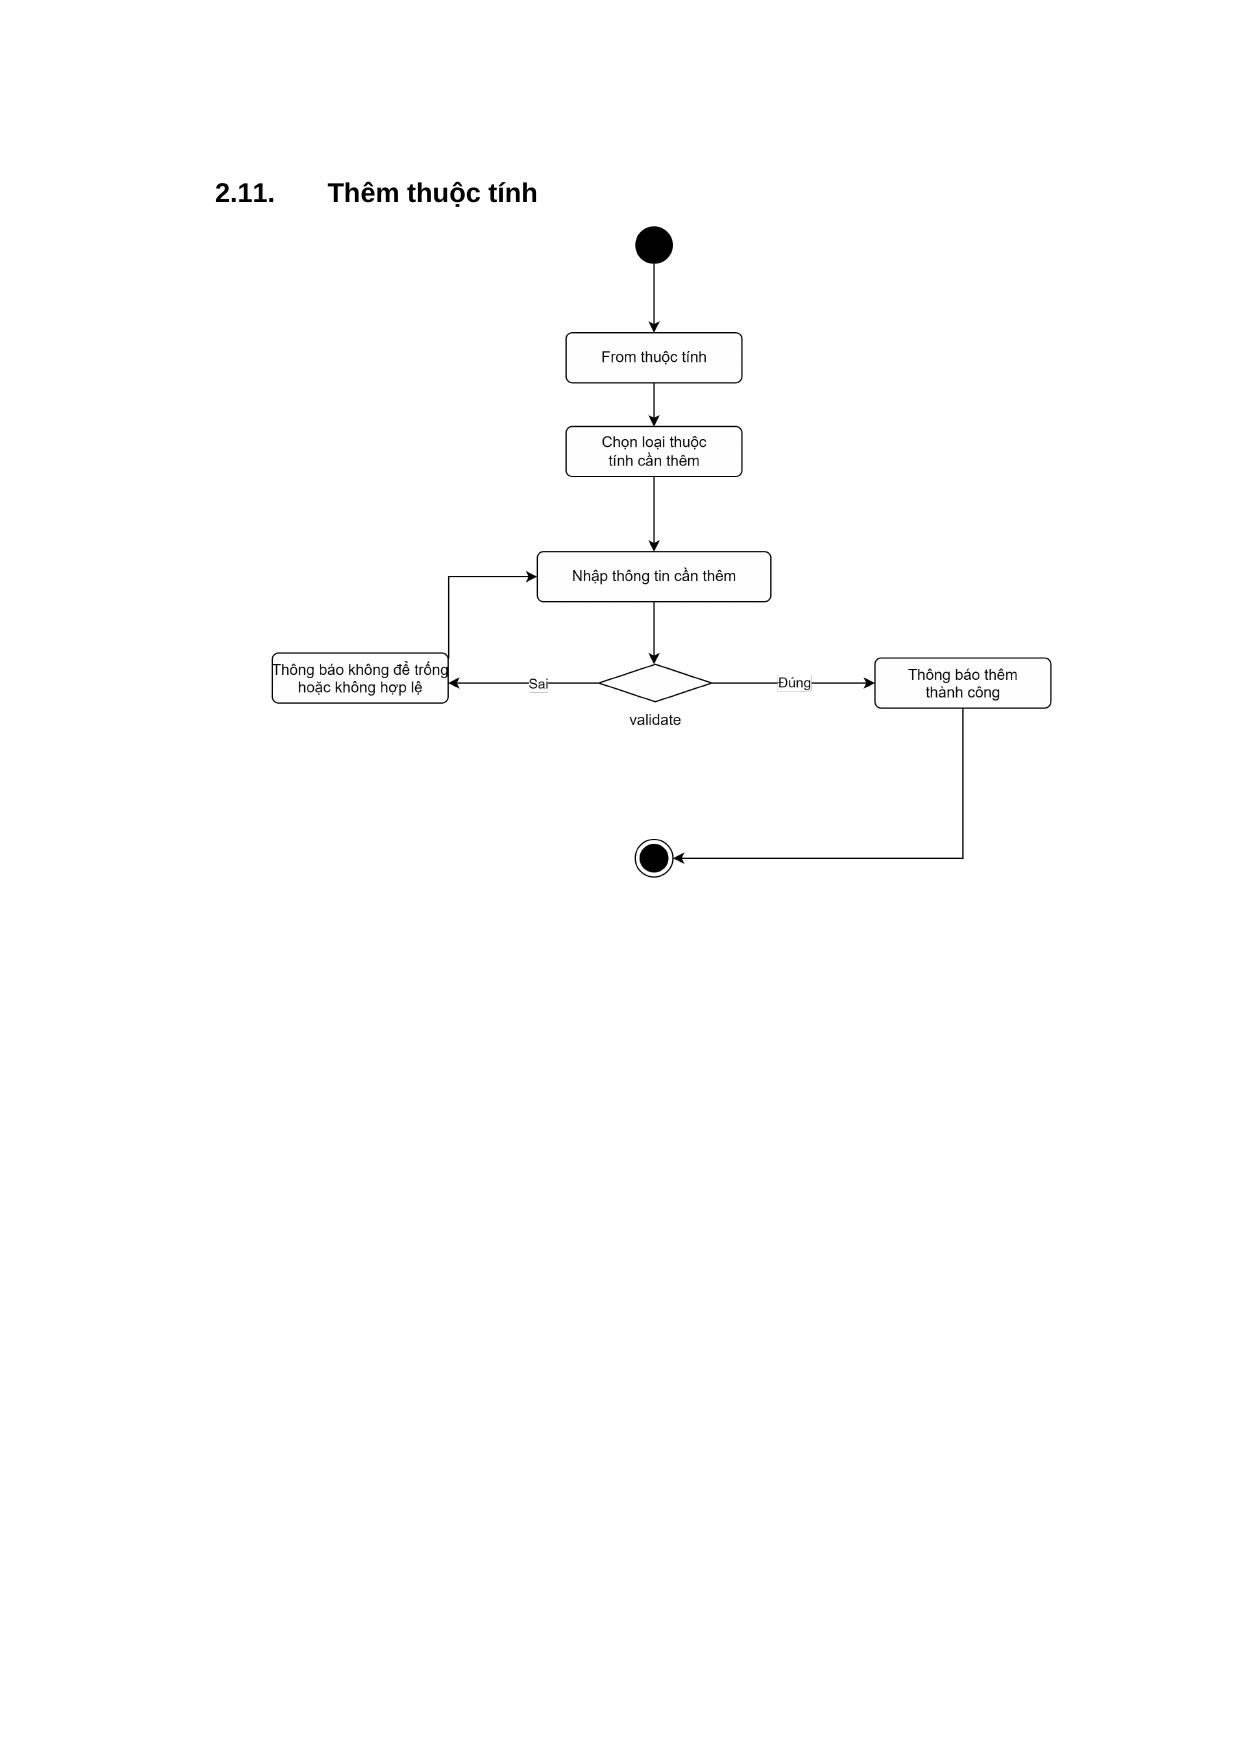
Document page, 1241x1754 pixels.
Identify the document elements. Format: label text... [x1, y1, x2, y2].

picture [259, 213, 1064, 890]
